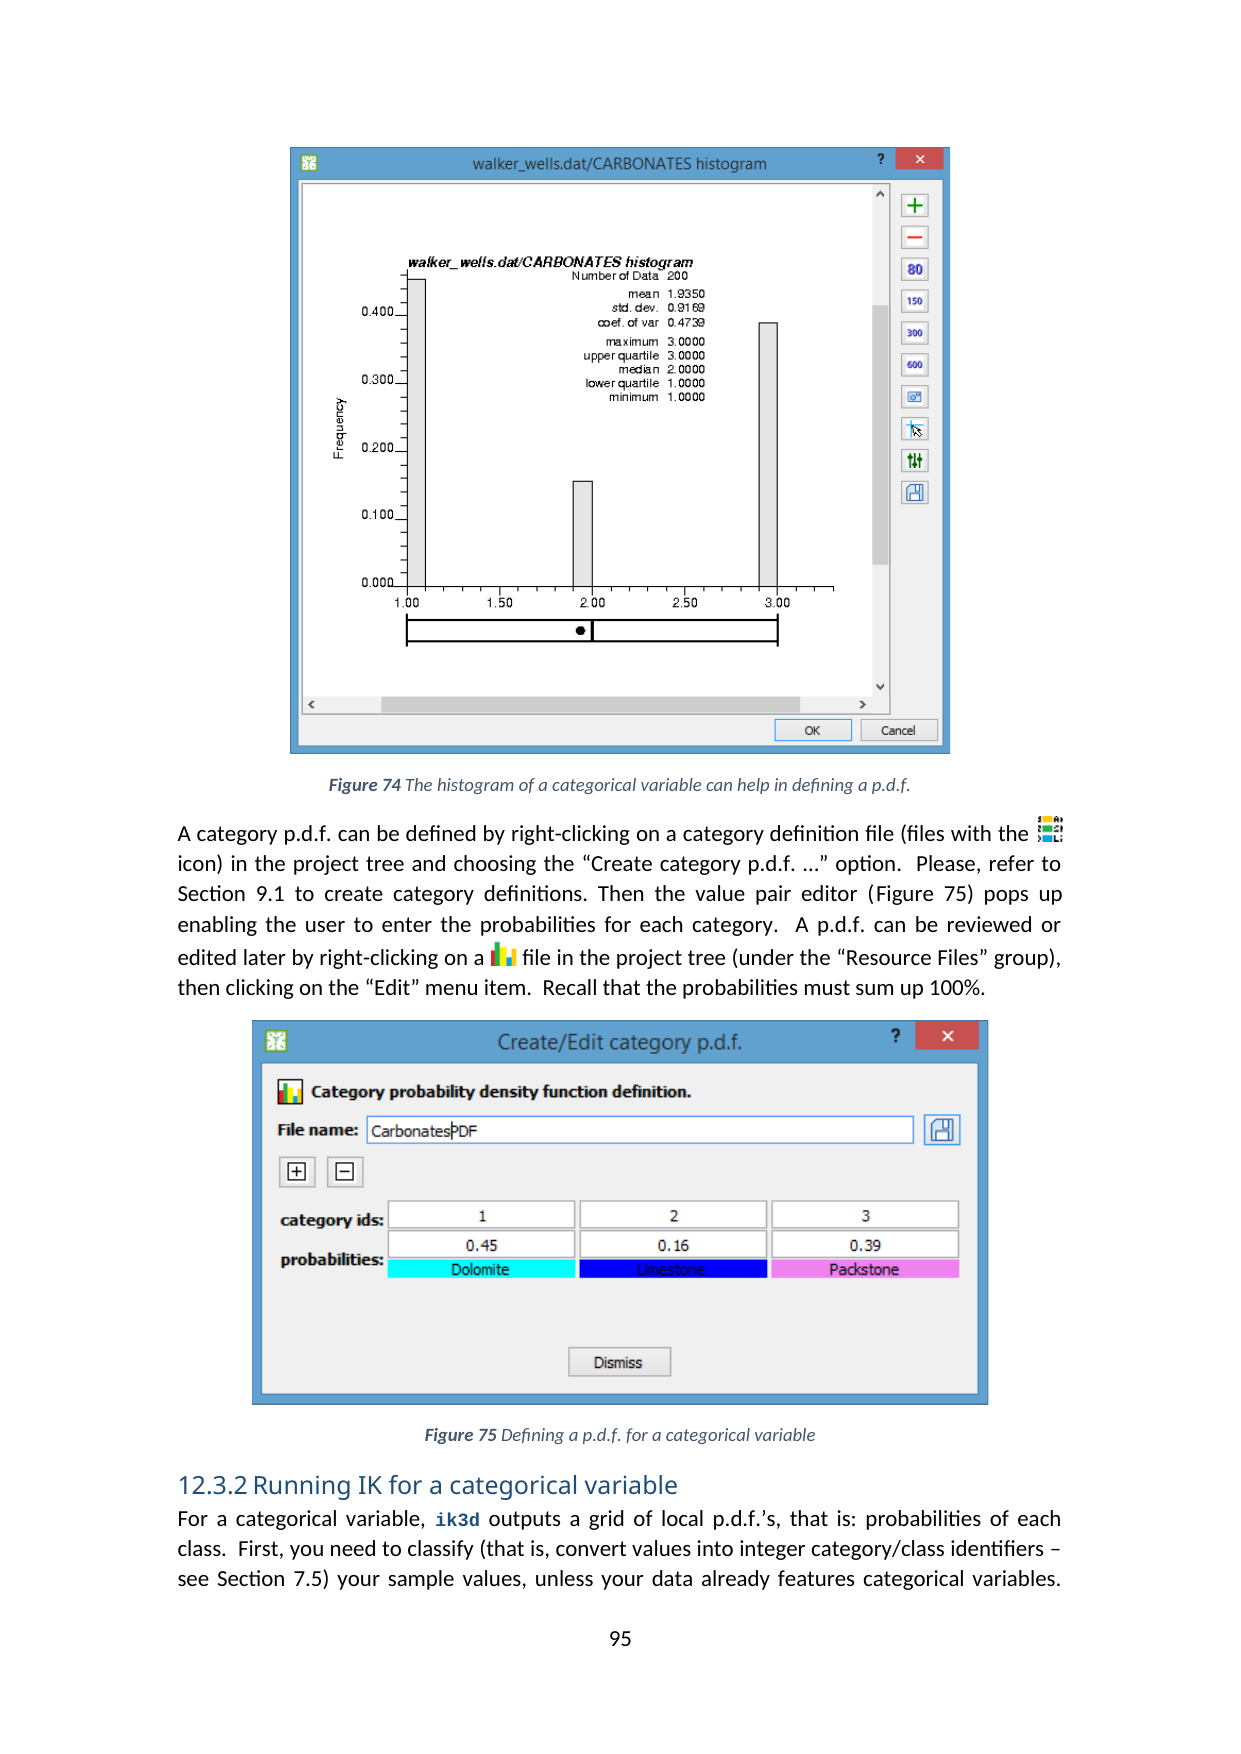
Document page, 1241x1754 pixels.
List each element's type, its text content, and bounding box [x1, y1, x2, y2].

picture [491, 940, 517, 966]
text A category p.d.f. can be defined by right-clicking on a category definition file (files with the icon) in the project tree and choosing the “Create category p.d.f. …” option. Please, refer to Section 9.1 to create category definitions. Then the value pair editor (Figure 72) pops up enabling the user to enter the probabilities for each category. A p.d.f. can be reviewed or edited later by right-clicking on a file in the project tree (under the “Resource Files” group), then clicking on the “Edit” menu item. Recall that the probabilities must sum up 100%. [177, 816, 1063, 1001]
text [177, 1504, 1063, 1592]
picture [252, 1020, 989, 1405]
text Figure 74 The histogram of a categorical variable can help in defining a p.d.f. [177, 773, 1063, 796]
subtitle Running IK for a categorical variable [177, 1467, 1063, 1501]
picture [1038, 816, 1063, 842]
picture [290, 147, 951, 754]
text Figure 75 Defining a p.d.f. for a categorical variable [177, 1423, 1063, 1446]
